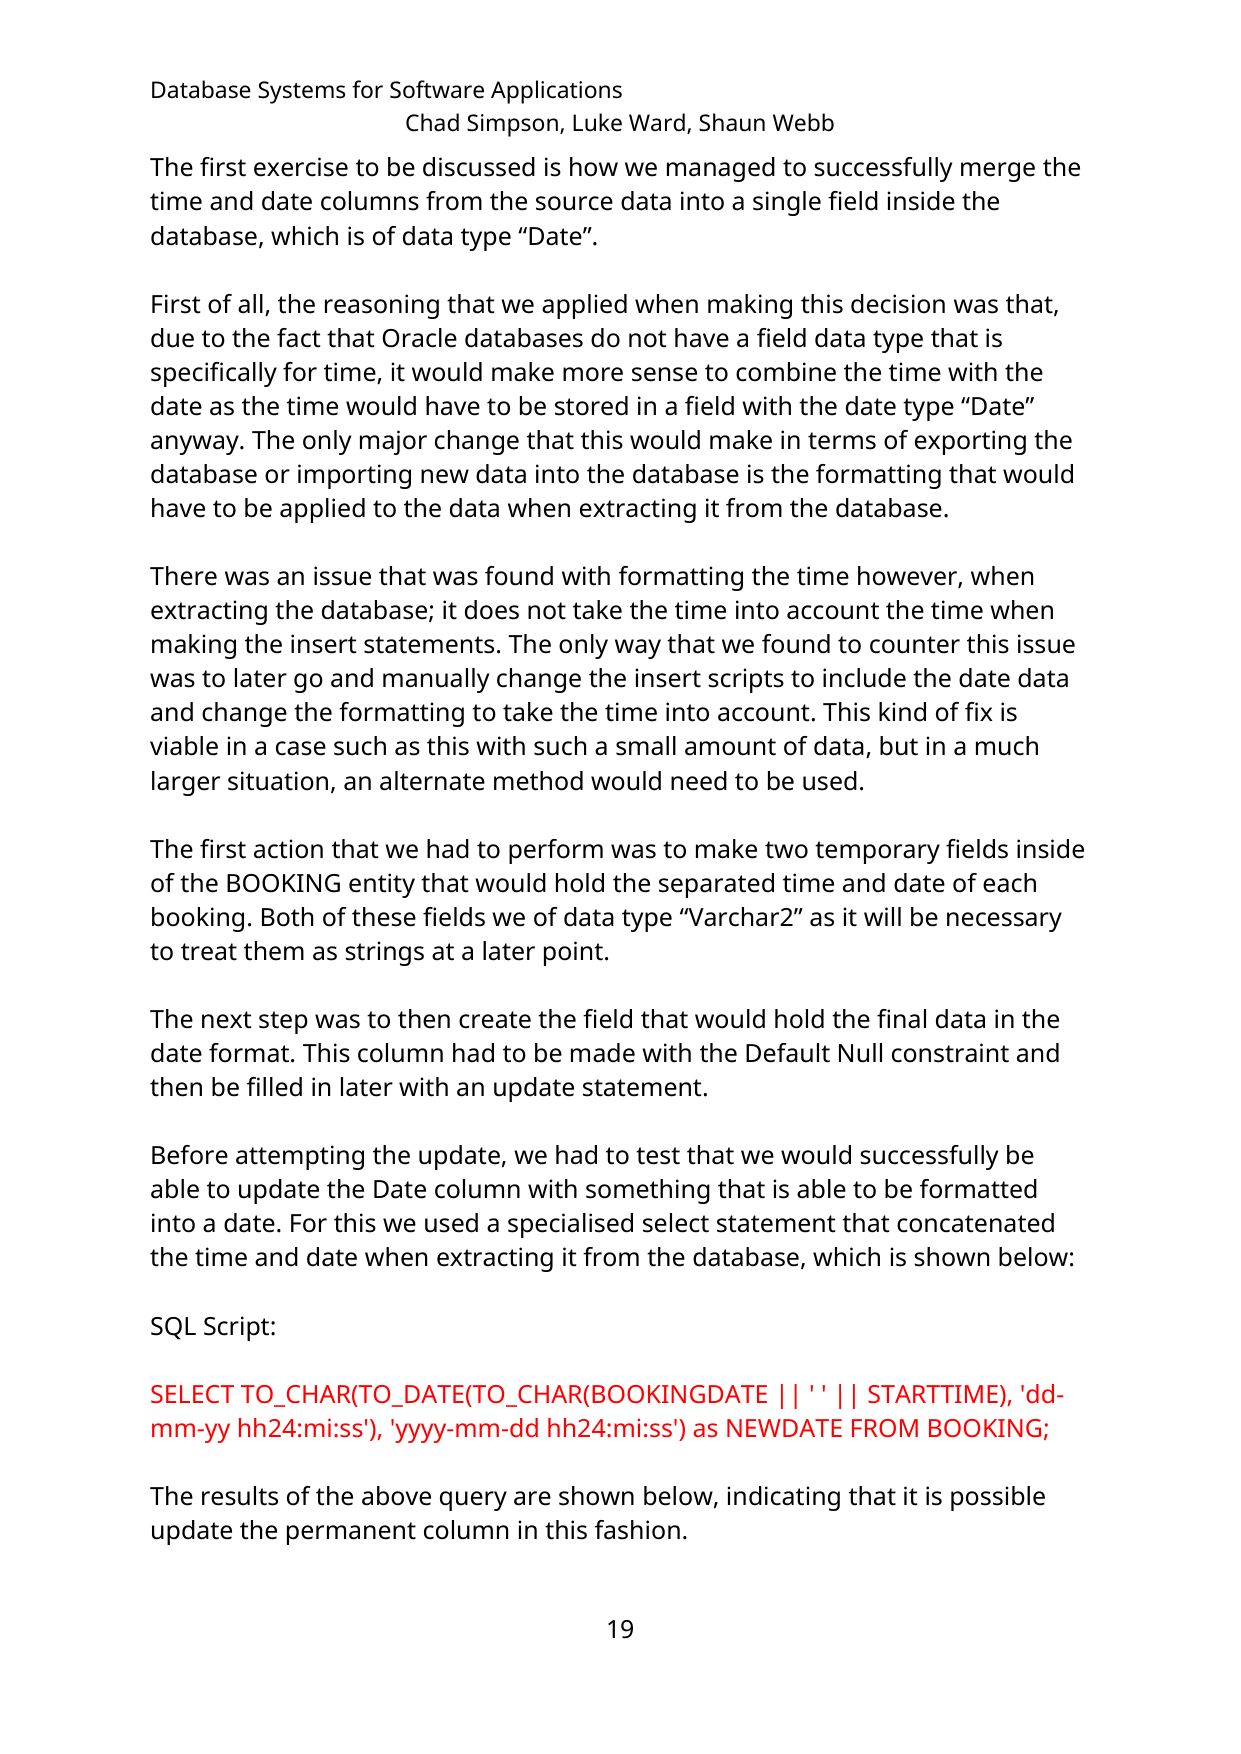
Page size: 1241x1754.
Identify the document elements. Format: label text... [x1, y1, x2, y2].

text The next step was to then create the field that would hold the final data in the date format. This column had to be made with the Default Null constraint and then be filled in later with an update statement. [150, 1002, 1090, 1104]
text SQL Script: [150, 1308, 1090, 1342]
text Before attempting the update, we had to test that we would successfully be able to update the Date column with something that is able to be formatted into a date. For this we used a specialised select statement that concatenated the time and date when extracting it from the database, which is shown below: [150, 1138, 1090, 1274]
text The results of the above query are shown below, indicating that it is possible update the permanent column in this fashion. [150, 1478, 1090, 1547]
text There was an issue that was found with formatting the time however, when extracting the database; it does not take the time into account the time when making the insert statements. The only way that we found to counter this issue was to later go and manually change the insert scripts to include the date data and change the formatting to take the time into account. This kind of fix is viable in a case such as this with such a small amount of data, but in a much larger situation, an alternate method would need to be used. [150, 559, 1090, 797]
text First of all, the reasoning that we applied when making this decision was that, due to the fact that Oracle databases do not have a field data type that is specifically for time, it would make more sense to combine the time with the date as the time would have to be stored in a field with the date type “Date” anyway. The only major change that this would make in terms of exporting the database or importing new data into the database is the formatting that would have to be applied to the data when extracting it from the database. [150, 286, 1090, 525]
text The first action that we had to perform was to make two temporary fields inside of the BOOKING entity that would hold the separated time and date of each booking. Both of these fields we of data type “Varchar2” as it will be necessary to treat them as strings at a later point. [150, 831, 1090, 967]
text The first exercise to be discussed is how we managed to successfully merge the time and date columns from the source data into a single field inside the database, which is of data type “Date”. [150, 150, 1090, 252]
text SELECT TO_CHAR(TO_DATE(TO_CHAR(BOOKINGDATE || ' ' || STARTTIME), 'dd-mm-yy hh24:mi:ss'), 'yyyy-mm-dd hh24:mi:ss') as NEWDATE FROM BOOKING; [150, 1376, 1090, 1444]
